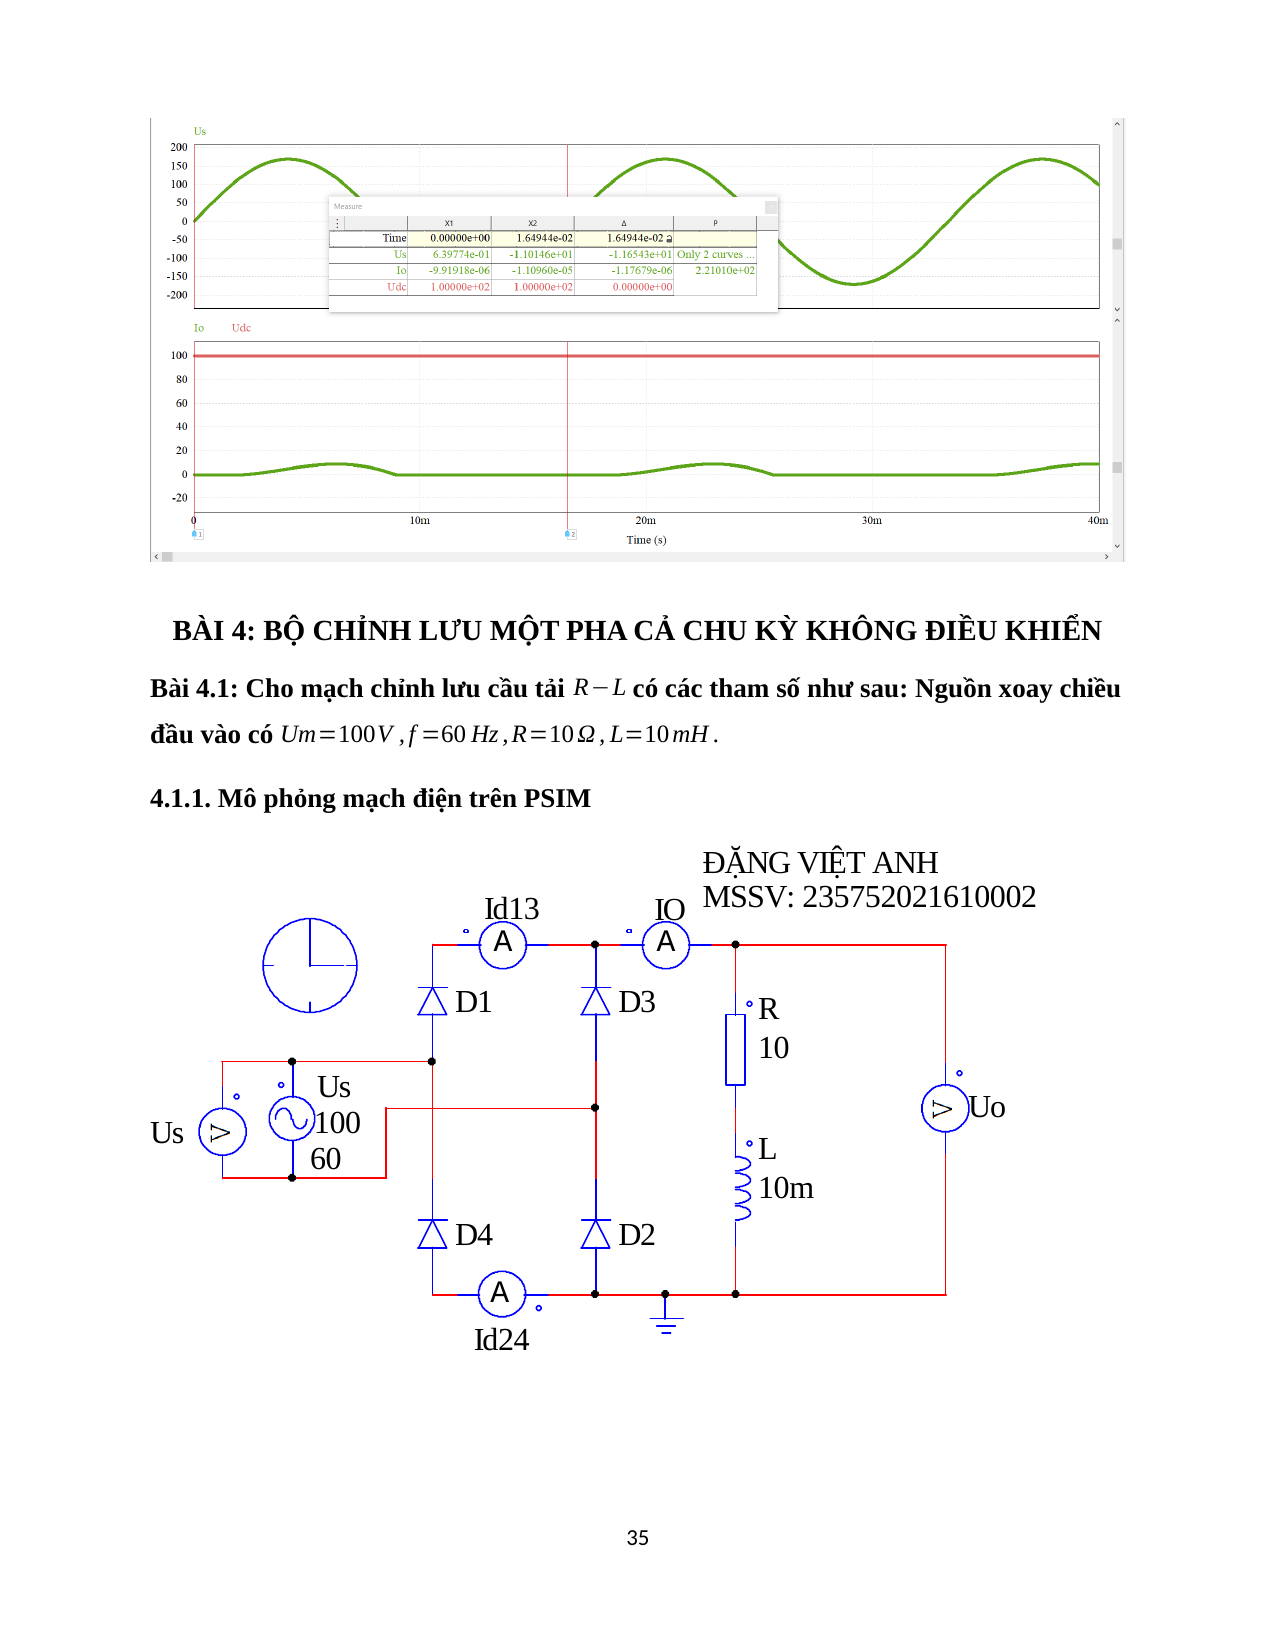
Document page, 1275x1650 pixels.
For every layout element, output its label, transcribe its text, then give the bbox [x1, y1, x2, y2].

text 4.1.1. Mô phỏng mạch điện trên PSIM [150, 782, 1125, 813]
subtitle BÀI 4: BỘ CHỈNH LƯU MỘT PHA CẢ CHU KỲ KHÔNG ĐIỀU KHIỂN [150, 613, 1125, 647]
picture [150, 118, 1125, 562]
text Bài 4.1: Cho mạch chỉnh lưu cầu tải có các tham số như sau: Nguồn xoay chiều đầu vào có [150, 672, 1125, 750]
